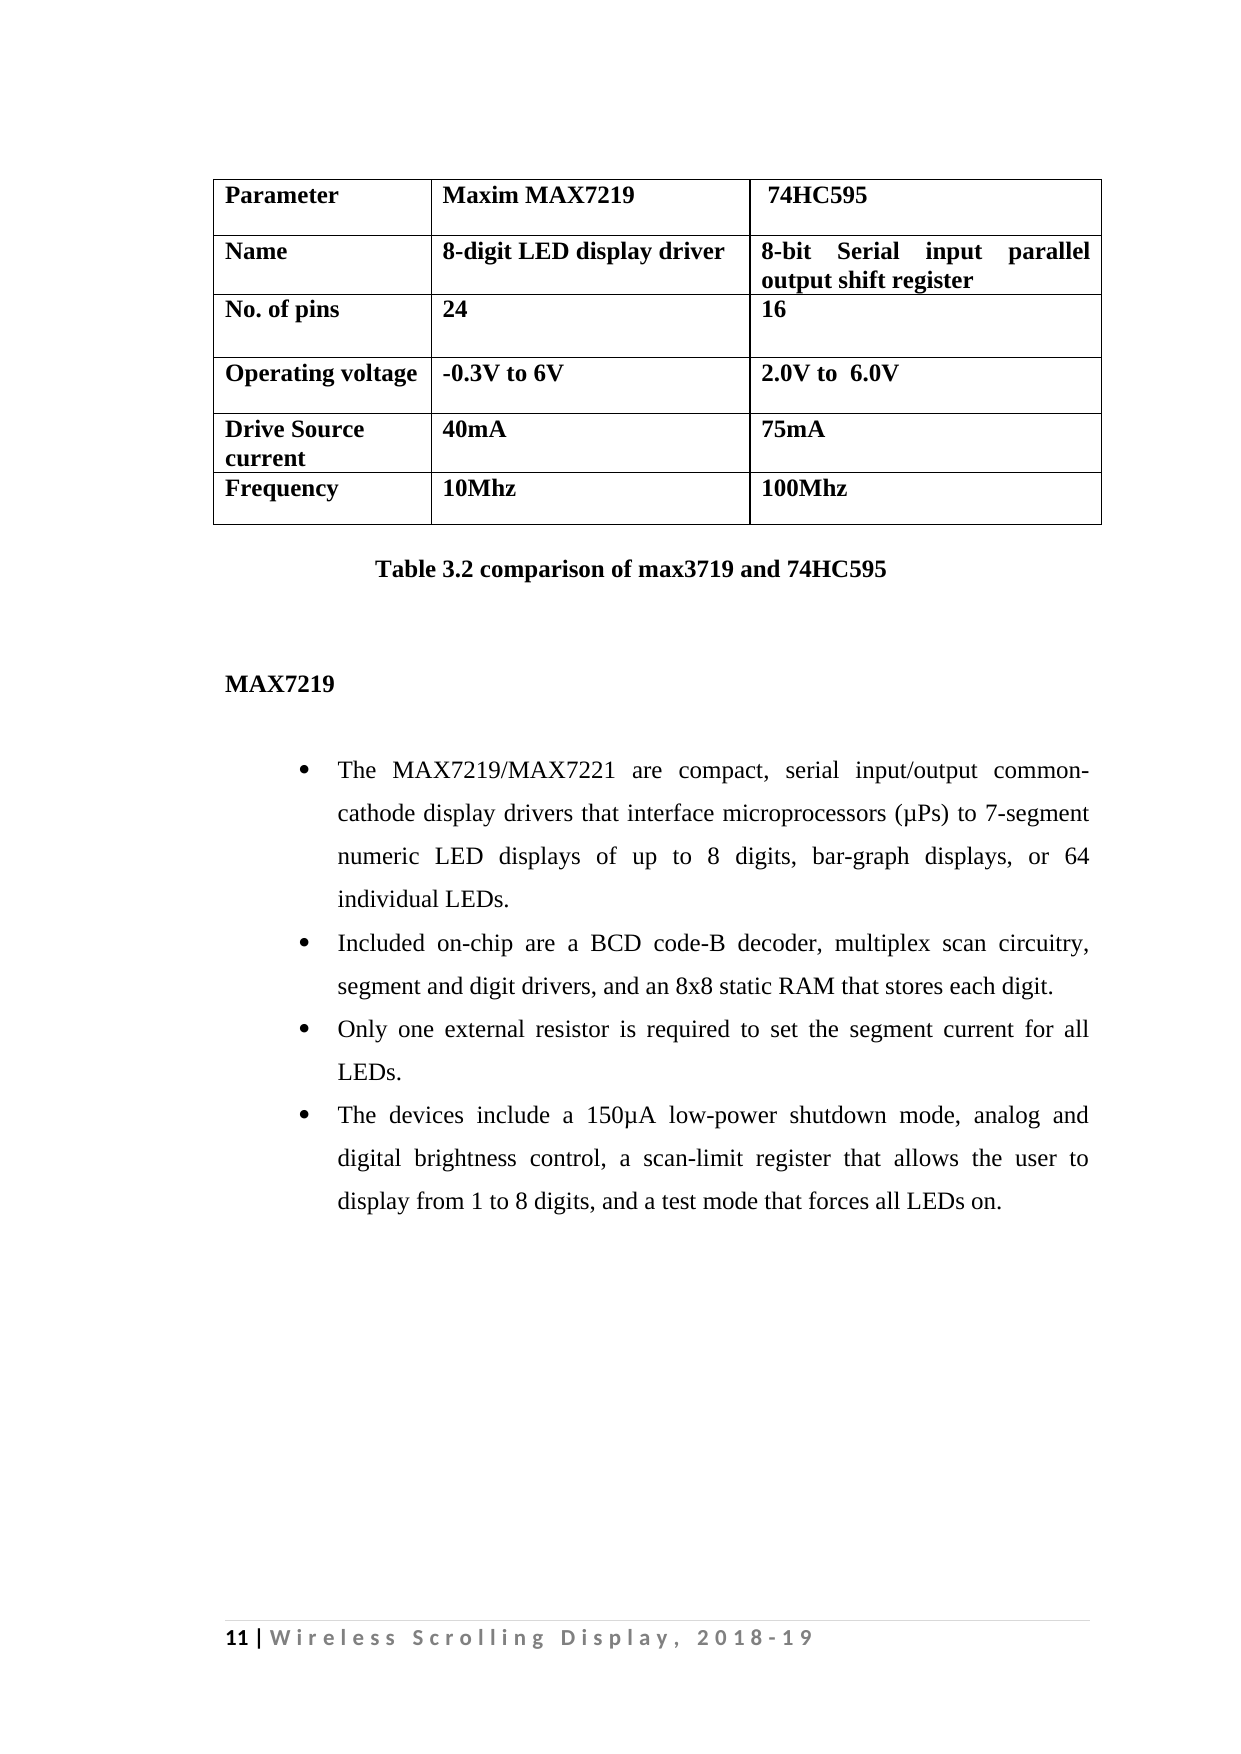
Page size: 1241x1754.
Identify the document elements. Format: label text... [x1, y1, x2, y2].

table_cell 100Mhz [751, 473, 1101, 524]
text Table 3.2 comparison of max3719 and 74HC595 [225, 554, 1090, 583]
list Included on-chip are a BCD code-B decoder, multiplex scan circuitry, segment and digit drivers, and an 8x8 static RAM that stores each digit. [300, 928, 1090, 999]
table_header 74HC595 [751, 180, 1101, 235]
table_cell 2.0V to 6.0V [751, 358, 1101, 413]
table_cell 8-bit Serial input parallel output shift register [751, 236, 1101, 293]
list The devices include a 150µA low-power shutdown mode, analog and digital brightness control, a scan-limit register that allows the user to display from 1 to 8 digits, and a test mode that forces all LEDs on. [300, 1100, 1090, 1215]
table_cell 8-digit LED display driver [432, 236, 749, 293]
table_header Parameter [214, 180, 431, 235]
table_cell 24 [432, 295, 749, 357]
table_cell Drive Source current [214, 414, 431, 472]
table_cell 40mA [432, 414, 749, 472]
table_cell 75mA [751, 414, 1101, 472]
table_cell Operating voltage [214, 358, 431, 413]
table_cell -0.3V to 6V [432, 358, 749, 413]
table_cell 16 [751, 295, 1101, 357]
list Only one external resistor is required to set the segment current for all LEDs. [300, 1014, 1090, 1086]
table_cell Name [214, 236, 431, 293]
list The MAX7219/MAX7221 are compact, serial input/output common-cathode display drivers that interface microprocessors (µPs) to 7-segment numeric LED displays of up to 8 digits, bar-graph displays, or 64 individual LEDs. [300, 755, 1090, 913]
table_cell No. of pins [214, 295, 431, 357]
table_header Maxim MAX7219 [432, 180, 749, 235]
table_cell 10Mhz [432, 473, 749, 524]
text MAX7219 [225, 669, 1090, 698]
table_cell Frequency [214, 473, 431, 524]
